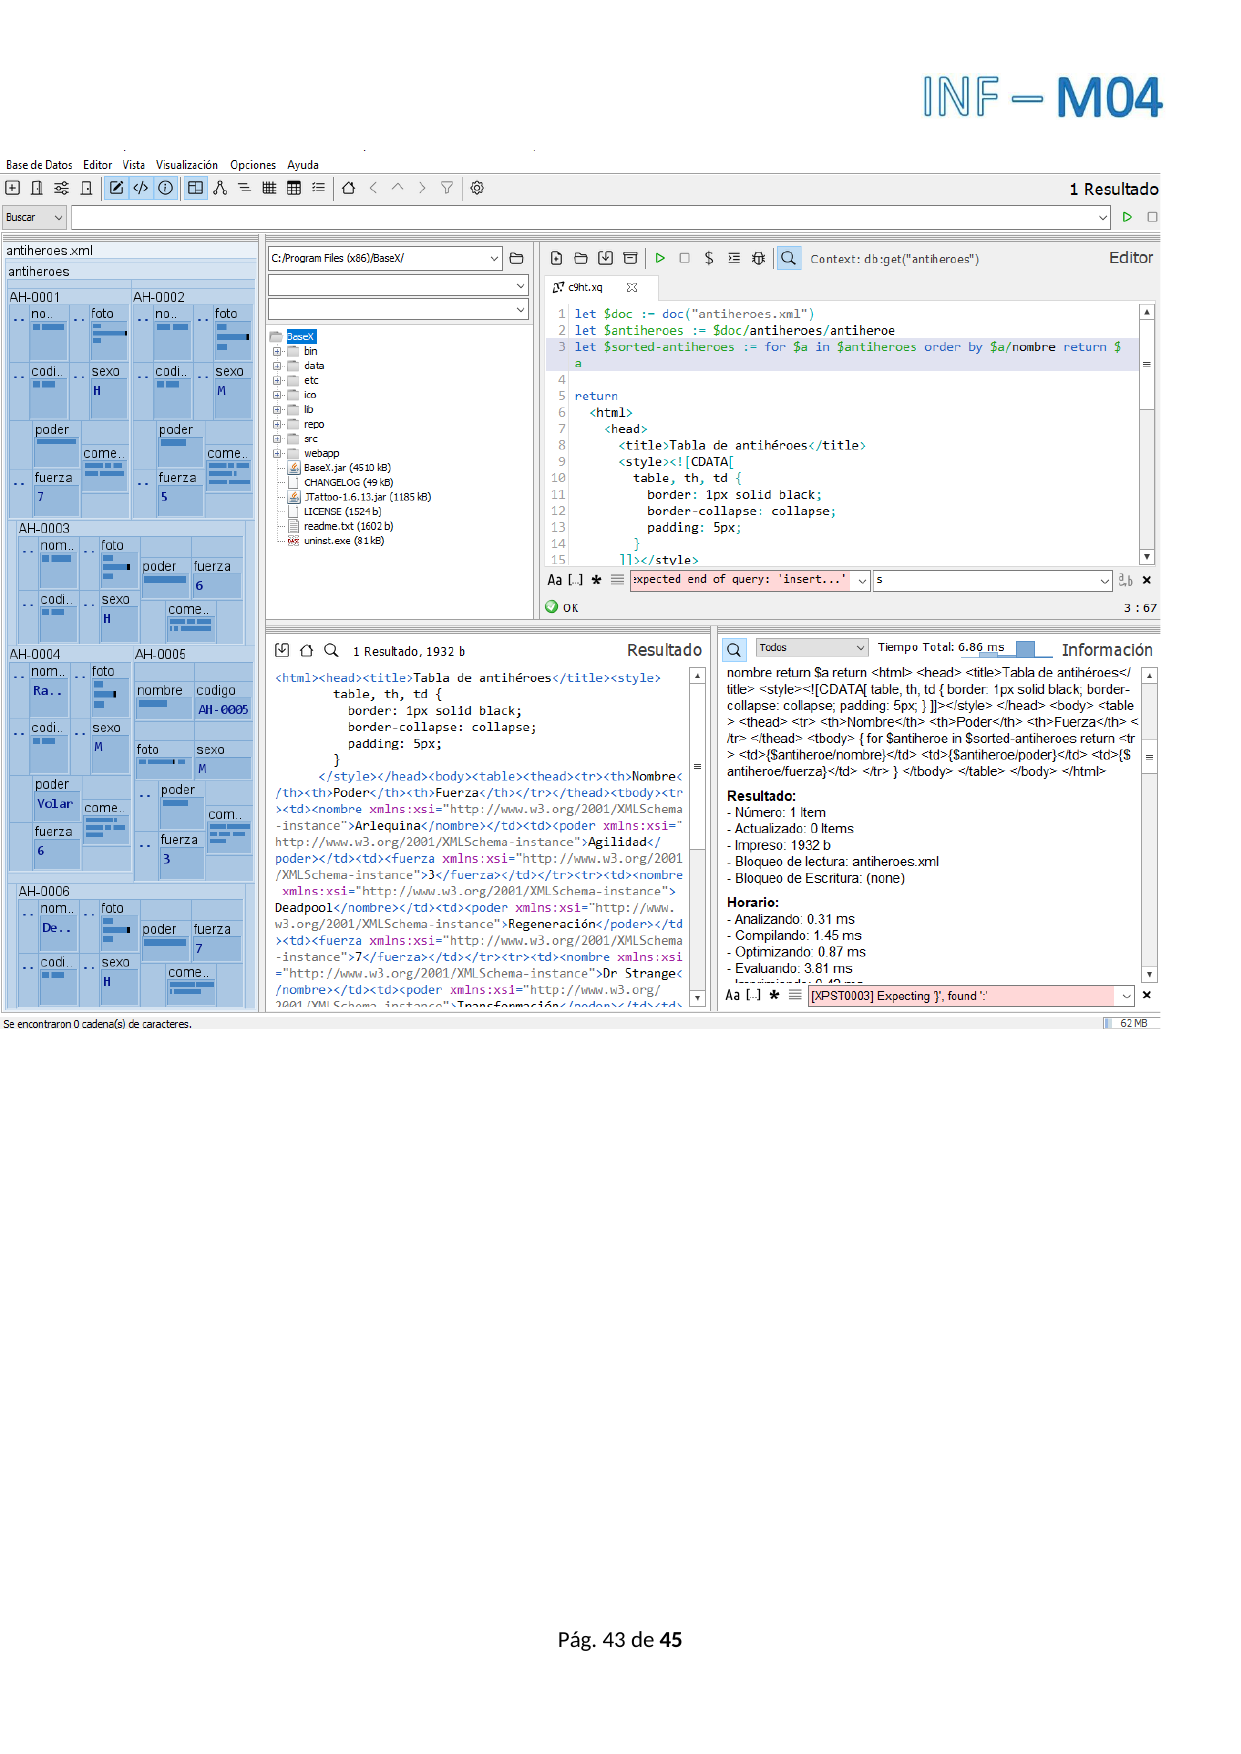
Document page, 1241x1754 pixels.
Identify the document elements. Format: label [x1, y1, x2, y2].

picture [921, 73, 1001, 119]
picture [0, 150, 1161, 1029]
picture [1055, 73, 1166, 120]
picture [1008, 92, 1046, 105]
